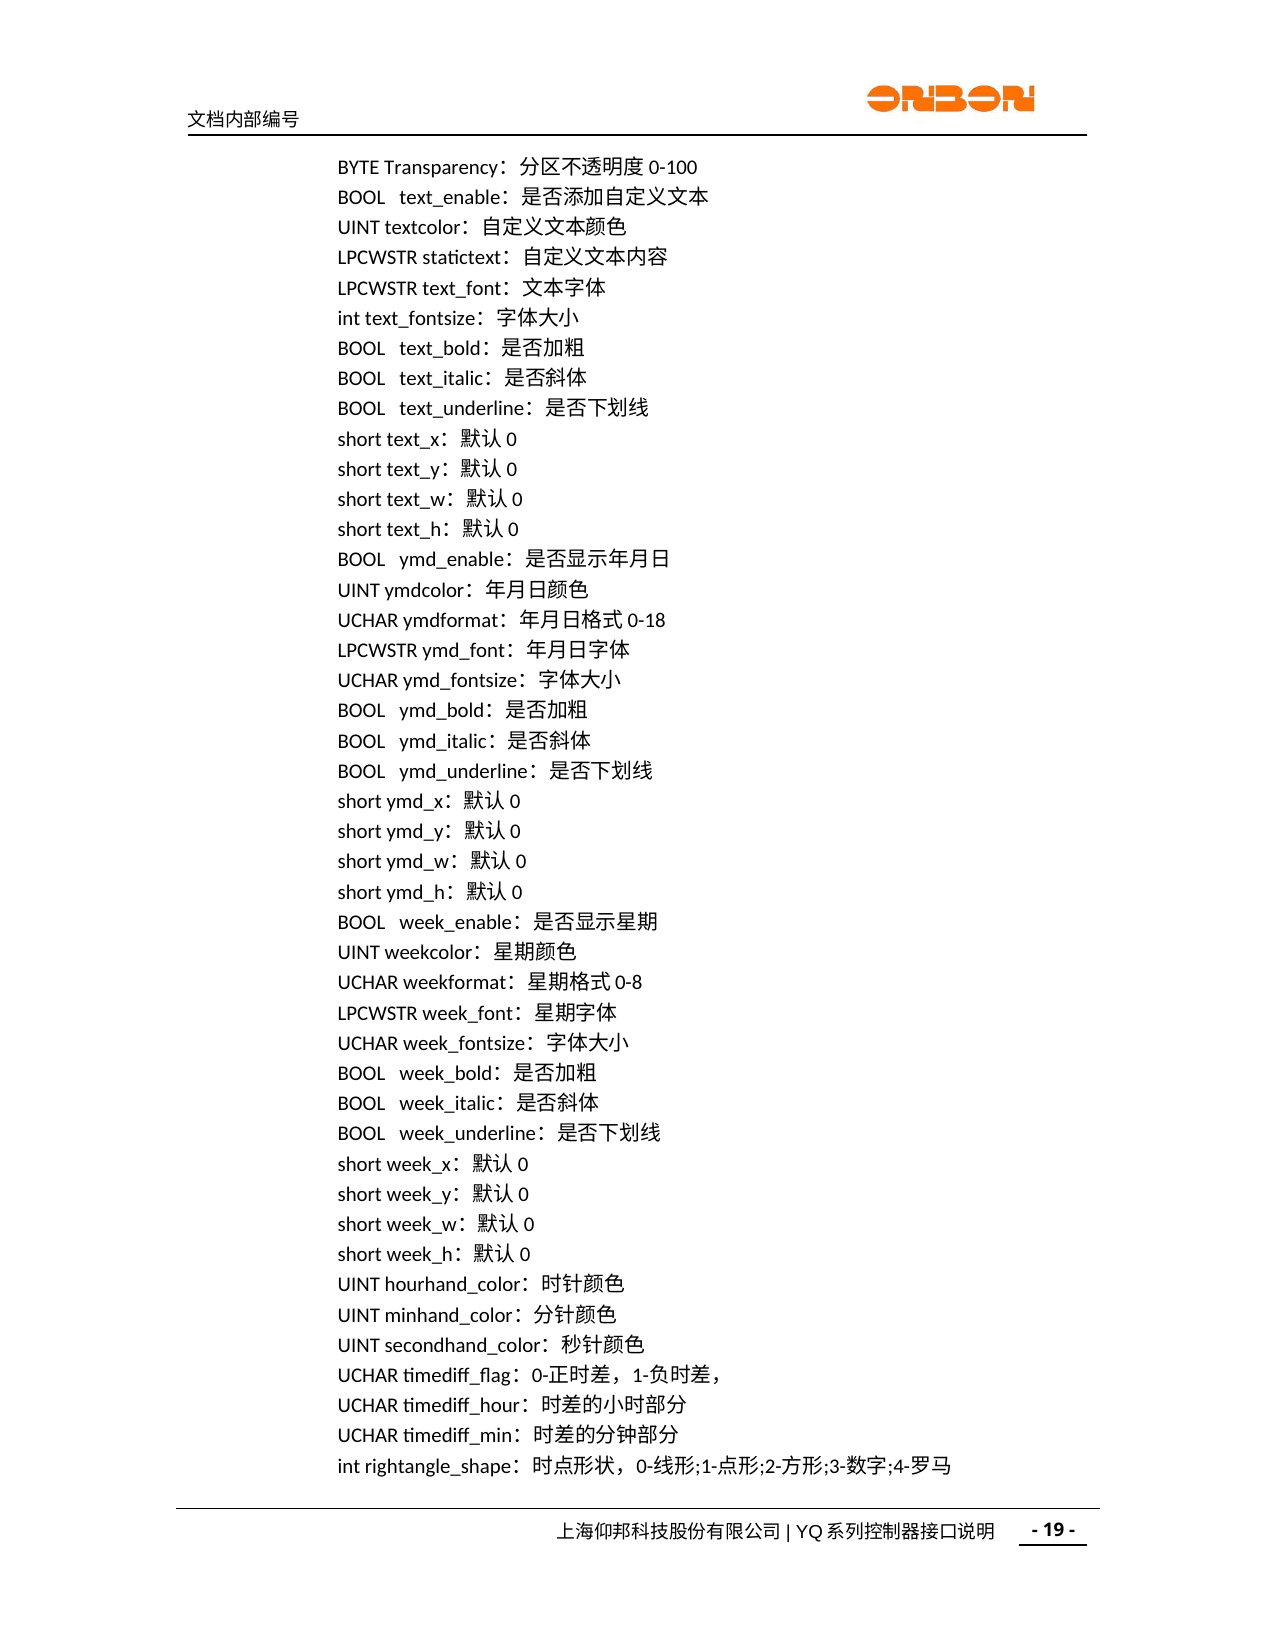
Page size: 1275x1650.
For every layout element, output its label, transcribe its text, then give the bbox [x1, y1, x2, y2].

text short ymd_w：默认0 [187, 845, 1087, 875]
picture [854, 75, 1053, 127]
text BOOL ymd_enable：是否显示年月日 [187, 543, 1087, 573]
text LPCWSTR text_font：文本字体 [187, 271, 1087, 301]
text short text_h：默认0 [187, 512, 1087, 543]
text UCHAR timediff_flag：0-正时差，1-负时差， [187, 1358, 1087, 1388]
text short week_y：默认0 [187, 1177, 1087, 1207]
text short week_h：默认0 [187, 1237, 1087, 1268]
text UCHAR weekformat：星期格式0-8 [187, 966, 1087, 996]
text UINT hourhand_color：时针颜色 [187, 1268, 1087, 1298]
text short ymd_y：默认0 [187, 814, 1087, 845]
text BOOL week_bold：是否加粗 [187, 1056, 1087, 1086]
text UINT minhand_color：分针颜色 [187, 1298, 1087, 1328]
text UINT textcolor：自定义文本颜色 [187, 210, 1087, 241]
text BOOL text_italic：是否斜体 [187, 361, 1087, 392]
text short week_w：默认0 [187, 1207, 1087, 1237]
text short ymd_x：默认0 [187, 784, 1087, 814]
text short ymd_h：默认0 [187, 875, 1087, 905]
text BOOL text_bold：是否加粗 [187, 331, 1087, 361]
text BOOL ymd_underline：是否下划线 [187, 754, 1087, 784]
text BOOL week_italic：是否斜体 [187, 1086, 1087, 1117]
text BOOL ymd_italic：是否斜体 [187, 724, 1087, 754]
text BOOL ymd_bold：是否加粗 [187, 694, 1087, 724]
text short text_w：默认0 [187, 482, 1087, 512]
text BYTE Transparency：分区不透明度 0-100 [187, 150, 1087, 180]
text UCHAR ymdformat：年月日格式0-18 [187, 603, 1087, 633]
text short text_x：默认0 [187, 422, 1087, 452]
text UINT weekcolor：星期颜色 [187, 935, 1087, 966]
text UINT secondhand_color：秒针颜色 [187, 1328, 1087, 1358]
text LPCWSTR statictext：自定义文本内容 [187, 241, 1087, 271]
text BOOL text_underline：是否下划线 [187, 392, 1087, 422]
text short text_y：默认0 [187, 452, 1087, 482]
text UINT ymdcolor：年月日颜色 [187, 573, 1087, 603]
text BOOL week_underline：是否下划线 [187, 1117, 1087, 1147]
text LPCWSTR ymd_font：年月日字体 [187, 633, 1087, 663]
text BOOL week_enable：是否显示星期 [187, 905, 1087, 935]
text short week_x：默认0 [187, 1147, 1087, 1177]
text int text_fontsize：字体大小 [187, 301, 1087, 331]
text UCHAR ymd_fontsize：字体大小 [187, 663, 1087, 694]
text int rightangle_shape：时点形状，0-线形;1-点形;2-方形;3-数字;4-罗马 [187, 1449, 1087, 1479]
text UCHAR timediff_min：时差的分钟部分 [187, 1419, 1087, 1449]
text BOOL text_enable：是否添加自定义文本 [187, 180, 1087, 210]
text UCHAR week_fontsize：字体大小 [187, 1026, 1087, 1056]
text LPCWSTR week_font：星期字体 [187, 996, 1087, 1026]
text UCHAR timediff_hour：时差的小时部分 [187, 1388, 1087, 1419]
